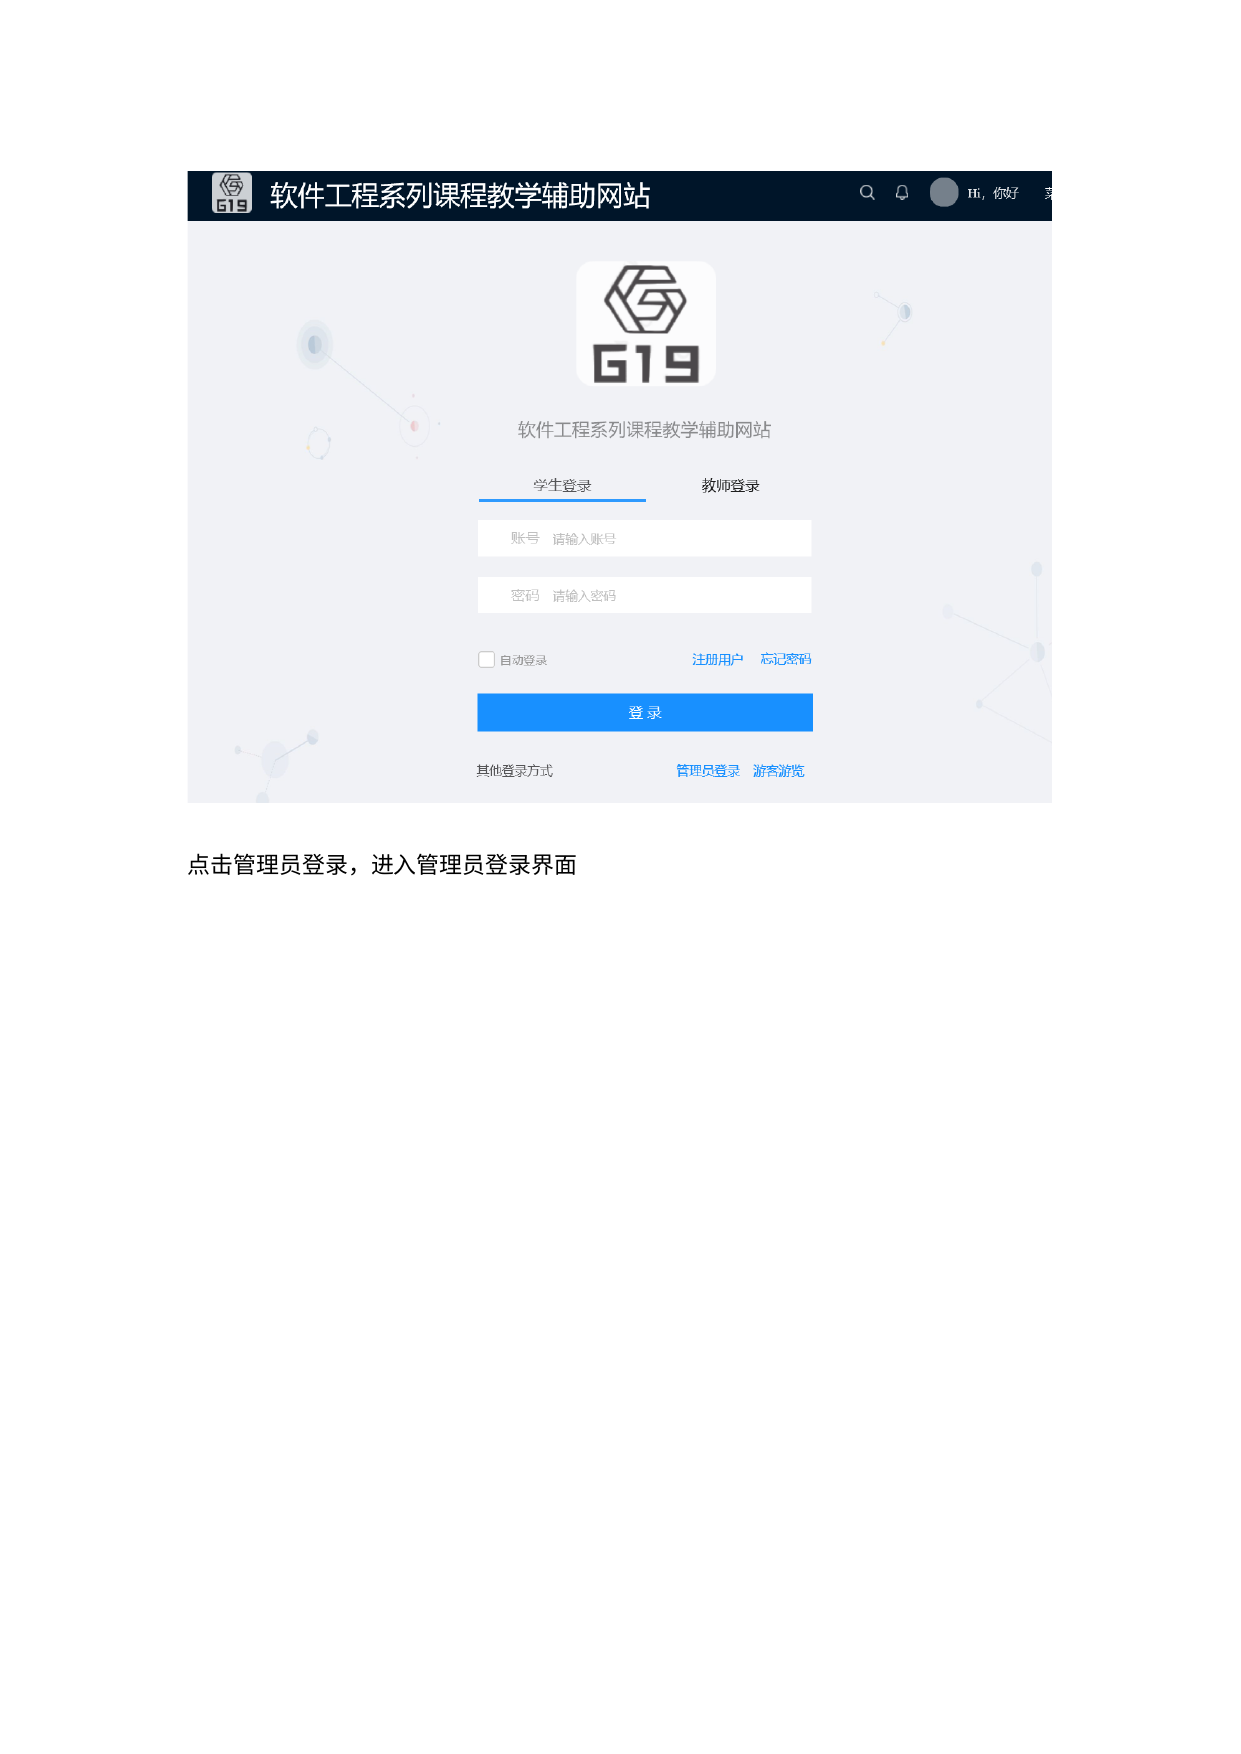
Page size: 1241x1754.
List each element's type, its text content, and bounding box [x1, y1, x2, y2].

picture [187, 171, 1052, 803]
text 点击管理员登录，进入管理员登录界面 [187, 831, 1053, 896]
